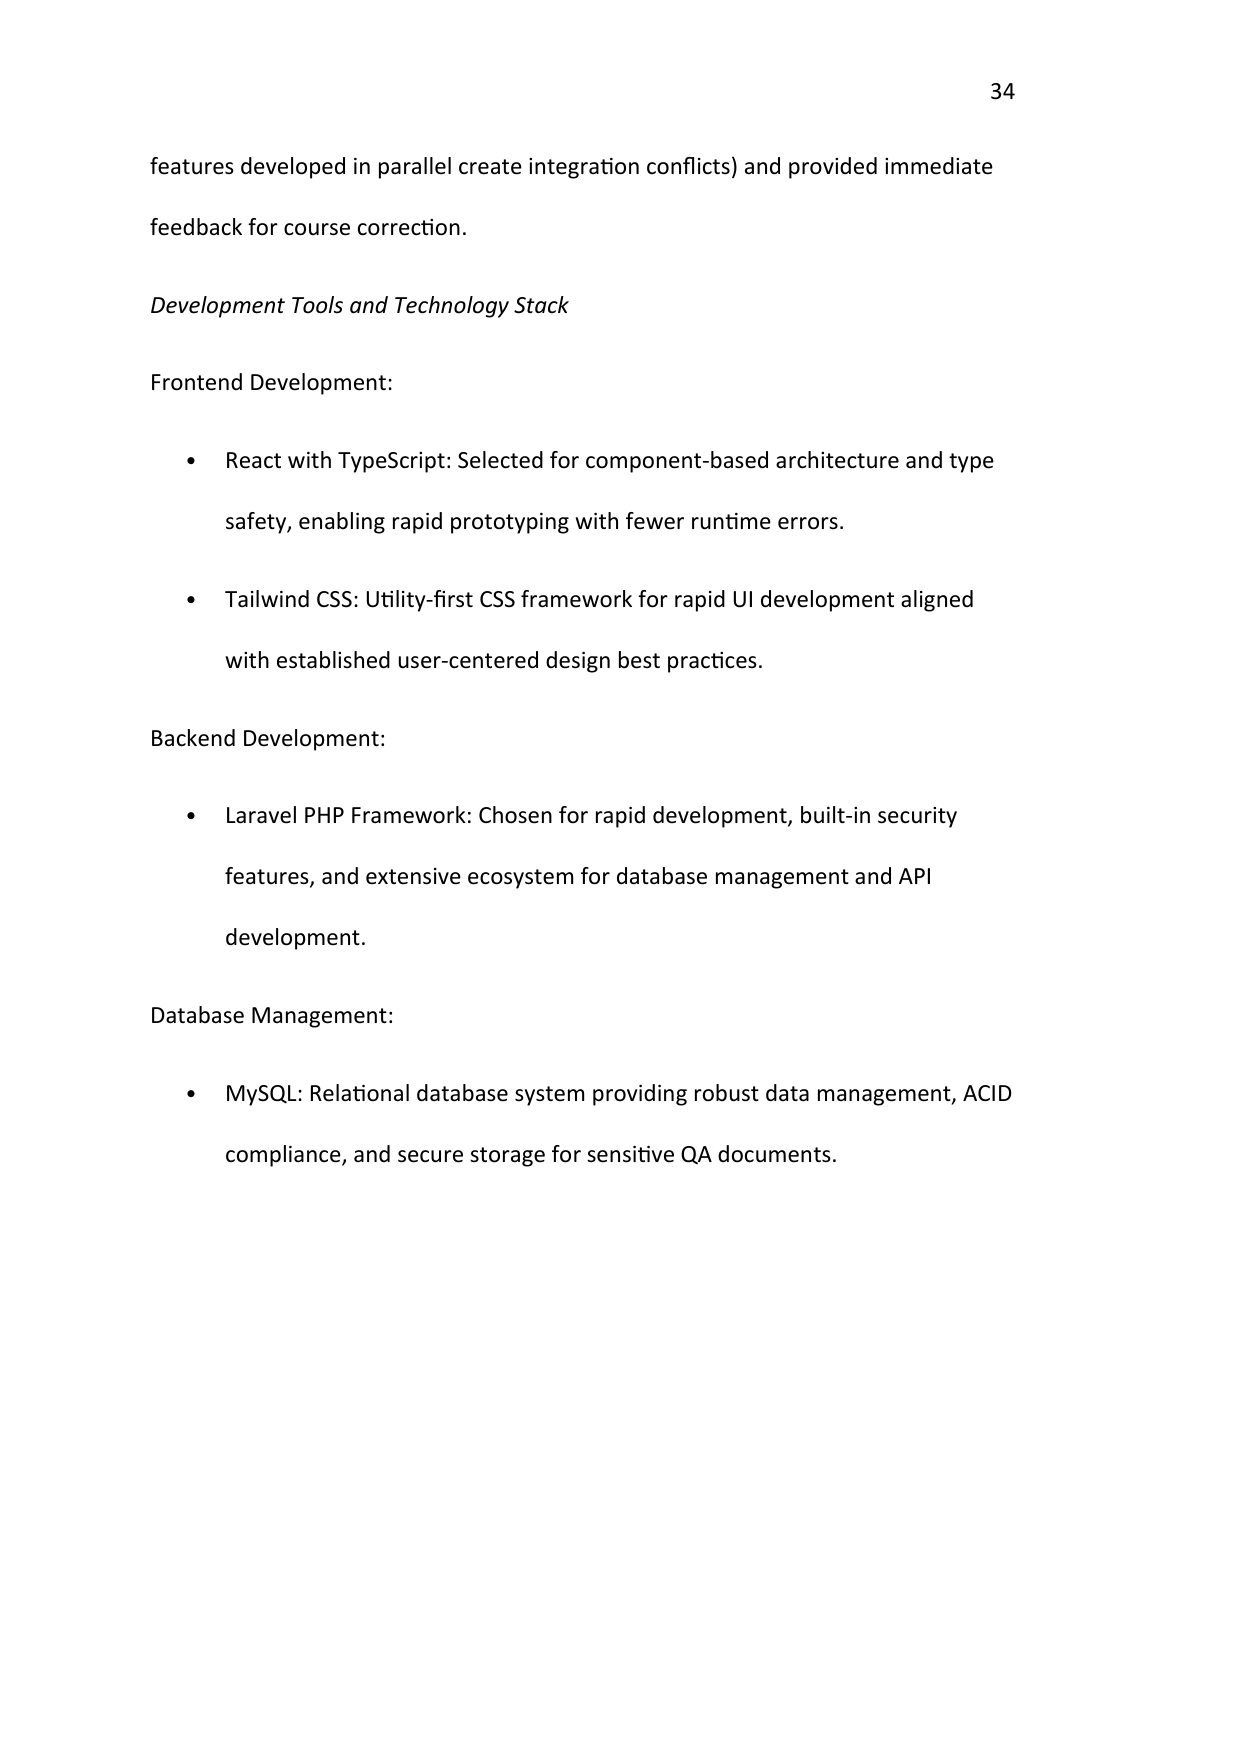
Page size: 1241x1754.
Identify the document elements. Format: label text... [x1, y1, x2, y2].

list Laravel PHP Framework: Chosen for rapid development, built-in security features, and extensive ecosystem for database management and API development. [187, 799, 1015, 952]
list React with TypeScript: Selected for component-based architecture and type safety, enabling rapid prototyping with fewer runtime errors. [187, 444, 1015, 536]
text Development Tools and Technology Stack [150, 289, 1015, 319]
text Frontend Development: [150, 366, 1015, 397]
list MySQL: Relational database system providing robust data management, ACID compliance, and secure storage for sensitive QA documents. [187, 1077, 1015, 1168]
list Tailwind CSS: Utility-first CSS framework for rapid UI development aligned with established user-centered design best practices. [187, 583, 1015, 674]
text Database Management: [150, 999, 1015, 1030]
text Backend Development: [150, 722, 1015, 752]
